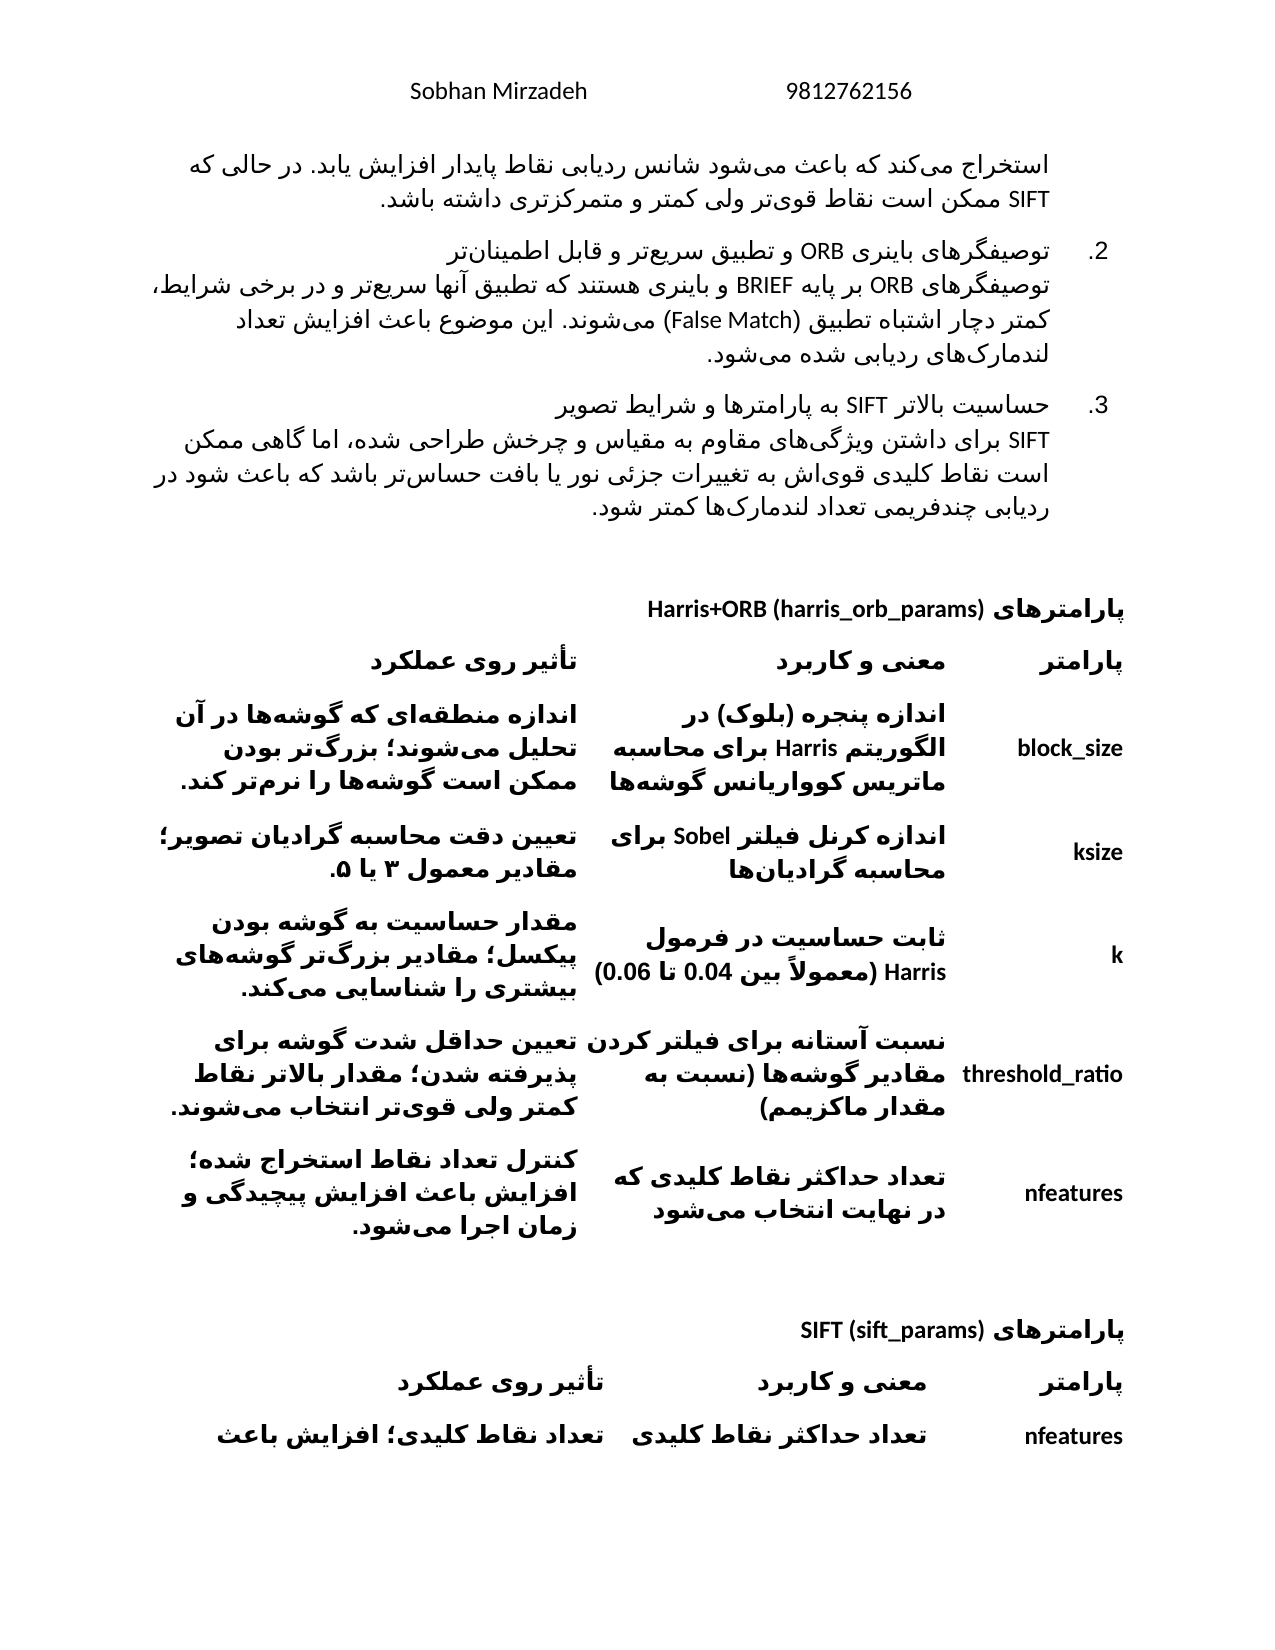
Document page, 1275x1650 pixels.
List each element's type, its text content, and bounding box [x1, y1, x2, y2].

table_cell نسبت آستانه برای فیلتر کردن مقادیر گوشه‌ها (نسبت به مقدار ماکزیمم) [579, 1025, 948, 1143]
table_cell مقدار حساسیت به گوشه بودن پیکسل؛ مقادیر بزرگ‌تر گوشه‌های بیشتری را شناسایی می‌کند. [150, 906, 579, 1025]
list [150, 150, 1087, 214]
table_cell nfeatures [929, 1419, 1125, 1473]
table_header پارامتر [929, 1366, 1125, 1418]
table_cell تعداد حداکثر نقاط کلیدی استخراج شده [606, 1419, 929, 1473]
table_header معنی و کاربرد [606, 1366, 929, 1418]
text پارامترهای Harris+ORB (harris_orb_params) [150, 593, 1125, 624]
table_cell تعیین حداقل شدت گوشه برای پذیرفته شدن؛ مقدار بالاتر نقاط کمتر ولی قوی‌تر انتخاب می‌شوند. [150, 1025, 579, 1143]
table_cell اندازه کرنل فیلتر Sobel برای محاسبه گرادیان‌ها [579, 818, 948, 906]
table_header پارامتر [948, 645, 1125, 698]
table_cell اندازه منطقه‌ای که گوشه‌ها در آن تحلیل می‌شوند؛ بزرگ‌تر بودن ممکن است گوشه‌ها را نرم‌تر کند. [150, 698, 579, 818]
table_cell threshold_ratio [948, 1025, 1125, 1143]
list حساسیت بالاتر SIFT به پارامترها و شرایط تصویر SIFT برای داشتن ویژگی‌های مقاوم به مقیاس و چرخش طراحی شده، اما گاهی ممکن است نقاط کلیدی قوی‌اش به تغییرات جزئی نور یا بافت حساس‌تر باشد که باعث شود در ردیابی چندفریمی تعداد لندمارک‌ها کمتر شود. [150, 389, 1087, 521]
list توصیفگرهای باینری ORB و تطبیق سریع‌تر و قابل اطمینان‌تر توصیفگرهای ORB بر پایه BRIEF و باینری هستند که تطبیق آنها سریع‌تر و در برخی شرایط، کمتر دچار اشتباه تطبیق (False Match) می‌شوند. این موضوع باعث افزایش تعداد لندمارک‌های ردیابی شده می‌شود. [150, 235, 1087, 368]
table_header معنی و کاربرد [579, 645, 948, 698]
table_cell k [948, 906, 1125, 1025]
table_cell تعیین دقت محاسبه گرادیان تصویر؛ مقادیر معمول ۳ یا ۵. [150, 818, 579, 906]
table_header تأثیر روی عملکرد [150, 1366, 606, 1418]
table_cell ثابت حساسیت در فرمول Harris (معمولاً بین 0.04 تا 0.06) [579, 906, 948, 1025]
text پارامترهای SIFT (sift_params) [150, 1314, 1125, 1344]
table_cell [150, 1419, 606, 1473]
table_cell اندازه پنجره (بلوک) در الگوریتم Harris برای محاسبه ماتریس کوواریانس گوشه‌ها [579, 698, 948, 818]
table_header تأثیر روی عملکرد [150, 645, 579, 698]
table_cell block_size [948, 698, 1125, 818]
table_cell تعداد حداکثر نقاط کلیدی که در نهایت انتخاب می‌شود [579, 1144, 948, 1262]
table_cell کنترل تعداد نقاط استخراج شده؛ افزایش باعث افزایش پیچیدگی و زمان اجرا می‌شود. [150, 1144, 579, 1262]
table_cell ksize [948, 818, 1125, 906]
table_cell nfeatures [948, 1144, 1125, 1262]
